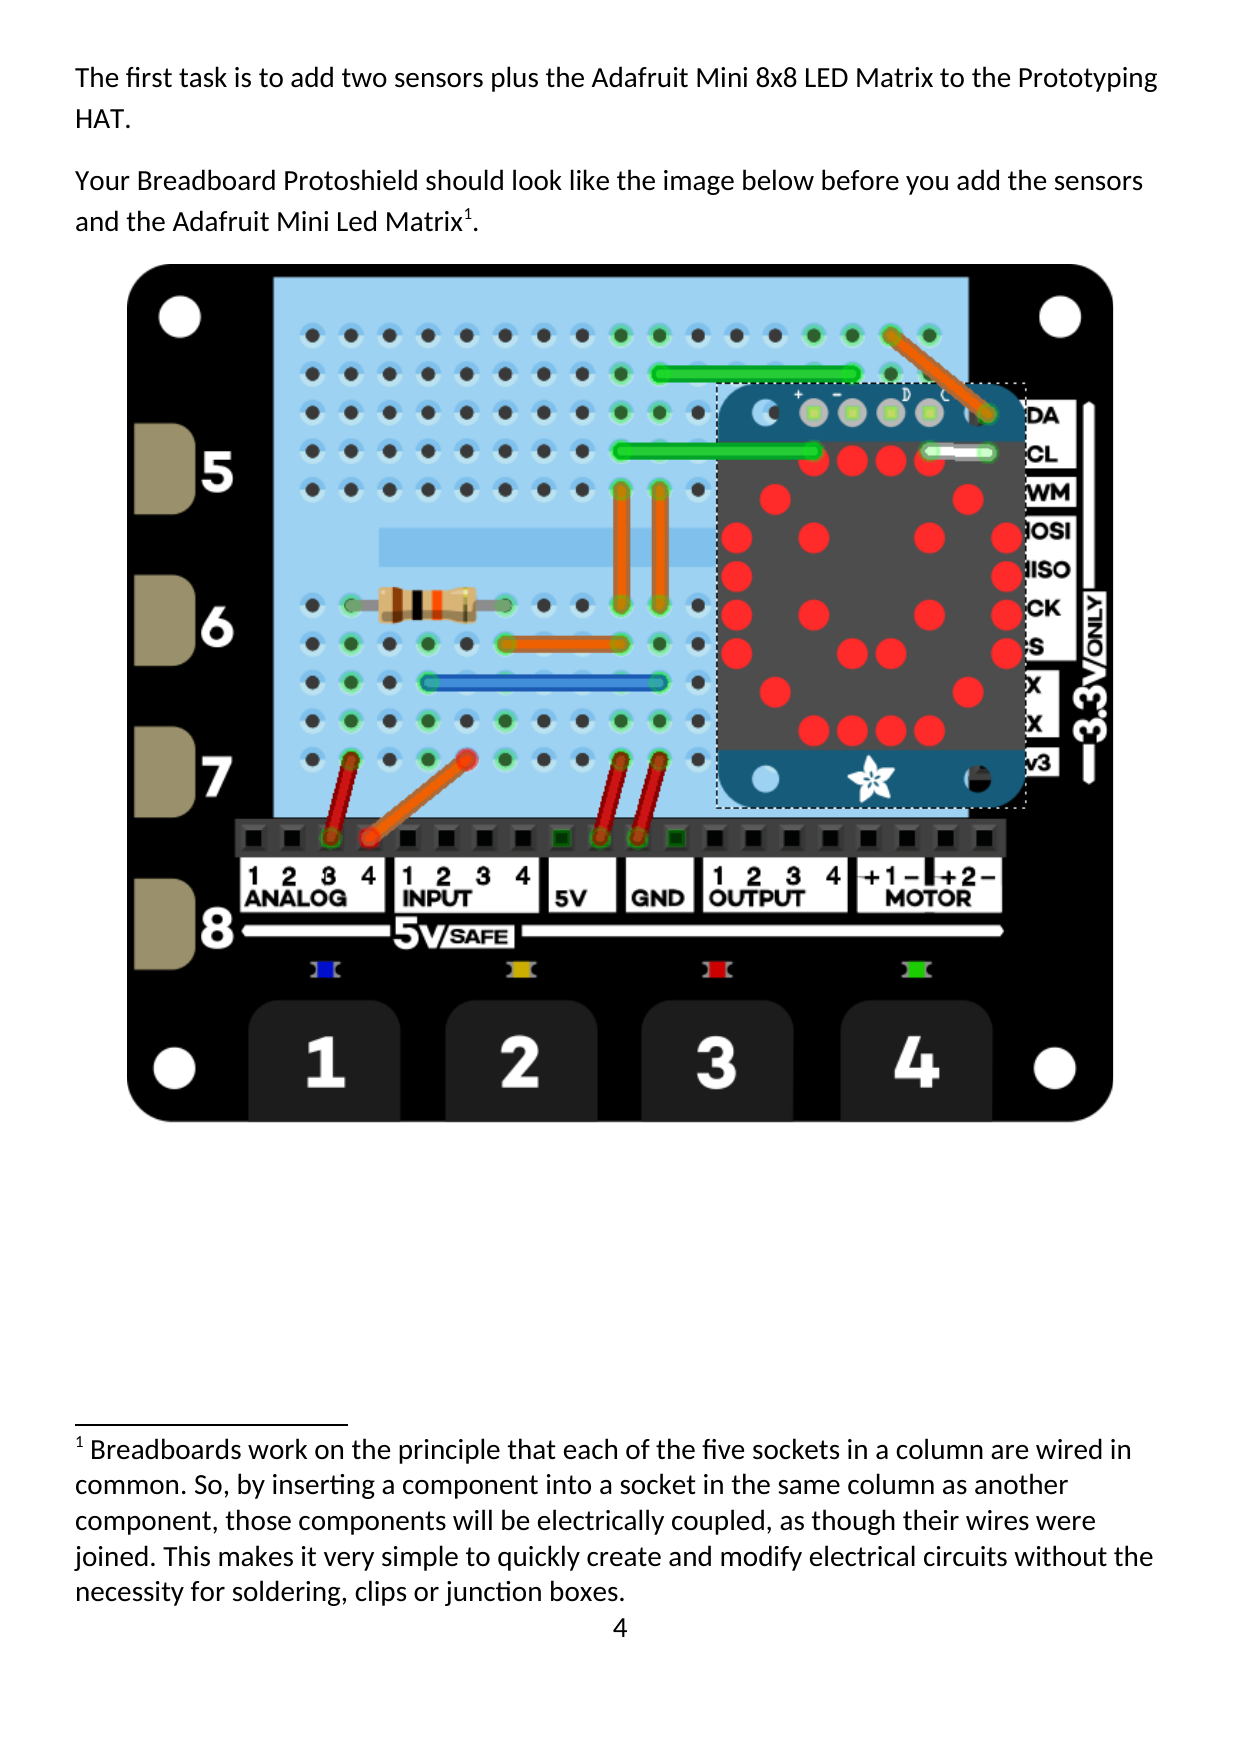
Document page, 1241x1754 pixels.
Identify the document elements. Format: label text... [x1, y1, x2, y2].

text The first task is to add two sensors plus the Adafruit Mini 8x8 LED Matrix to the Prototyping HAT. [75, 59, 1165, 136]
text Your Breadboard Protoshield should look like the image below before you add the sensors and the Adafruit Mini Led Matrix. [75, 162, 1165, 238]
picture [127, 264, 1114, 1123]
